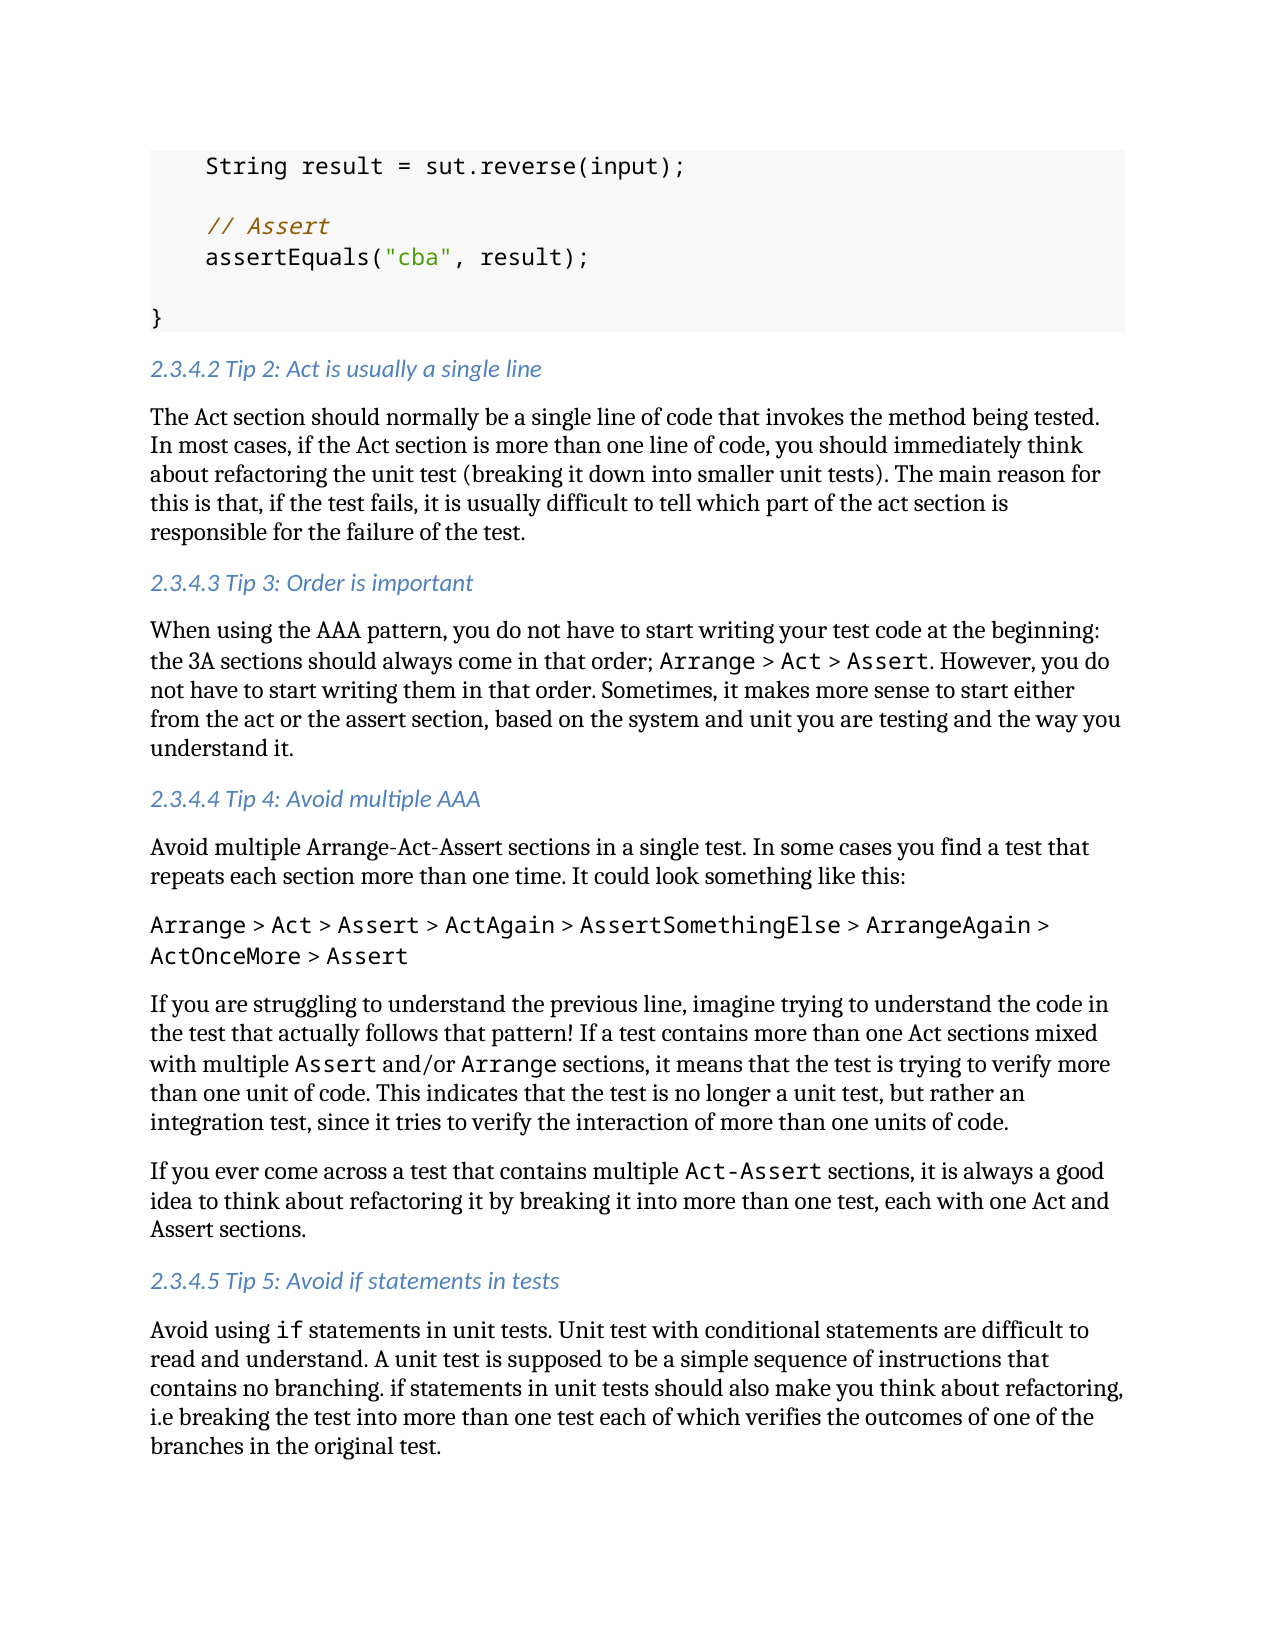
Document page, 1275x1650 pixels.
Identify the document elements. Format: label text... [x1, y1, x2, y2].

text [150, 150, 1125, 332]
subtitle 2.3.4.5 Tip 5: Avoid if statements in tests [150, 1265, 1125, 1295]
text Avoid using if statements in unit tests. Unit test with conditional statements are difficult to read and understand. A unit test is supposed to be a simple sequence of instructions that contains no branching. if statements in unit tests should also make you think about refactoring, i.e breaking the test into more than one test each of which verifies the outcomes of one of the branches in the original test. [150, 1314, 1125, 1460]
subtitle 2.3.4.3 Tip 3: Order is important [150, 567, 1125, 598]
subtitle 2.3.4.2 Tip 2: Act is usually a single line [150, 353, 1125, 384]
text When using the AAA pattern, you do not have to start writing your test code at the beginning: the 3A sections should always come in that order; Arrange > Act > Assert. However, you do not have to start writing them in that order. Sometimes, it makes more sense to start either from the act or the assert section, based on the system and unit you are testing and the way you understand it. [150, 616, 1125, 763]
text Arrange > Act > Assert > ActAgain > AssertSomethingElse > ArrangeAgain > ActOnceMore > Assert [150, 909, 1125, 972]
text If you ever come across a test that contains multiple Act-Assert sections, it is always a good idea to think about refactoring it by breaking it into more than one test, each with one Act and Assert sections. [150, 1155, 1125, 1244]
text If you are struggling to understand the previous line, imagine trying to understand the code in the test that actually follows that pattern! If a test contains more than one Act sections mixed with multiple Assert and/or Arrange sections, it means that the test is trying to verify more than one unit of code. This indicates that the test is no longer a unit test, but rather an integration test, since it tries to verify the interaction of more than one units of code. [150, 990, 1125, 1137]
text Avoid multiple Arrange-Act-Assert sections in a single test. In some cases you find a test that repeats each section more than one time. It could look something like this: [150, 833, 1125, 890]
text The Act section should normally be a single line of code that invokes the method being tested. In most cases, if the Act section is more than one line of code, you should immediately think about refactoring the unit test (breaking it down into smaller unit tests). The main reason for this is that, if the test fails, it is usually difficult to tell which part of the act section is responsible for the failure of the test. [150, 403, 1125, 546]
subtitle 2.3.4.4 Tip 4: Avoid multiple AAA [150, 783, 1125, 814]
